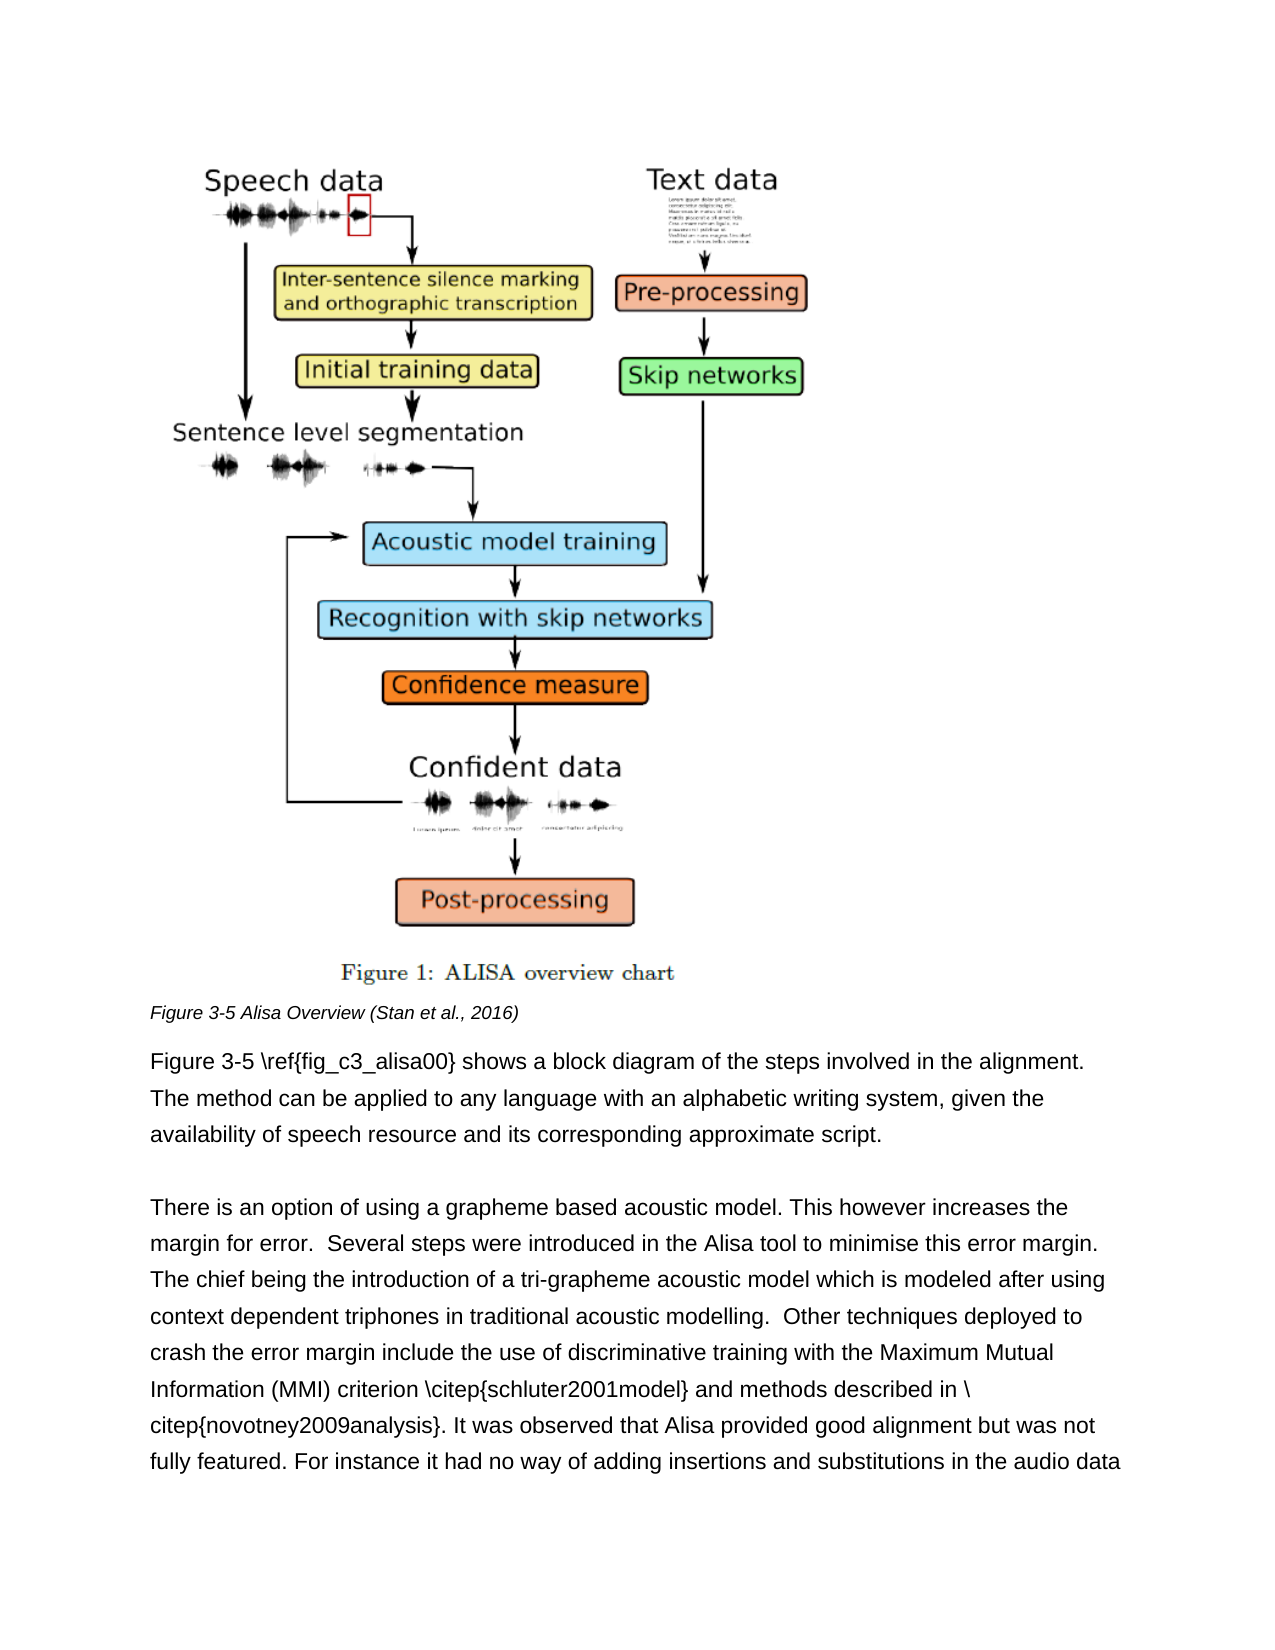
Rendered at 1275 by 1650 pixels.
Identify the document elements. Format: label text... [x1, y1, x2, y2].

text Figure 3-5 \ref{fig_c3_alisa00} shows a block diagram of the steps involved in the alignment. The method can be applied to any language with an alphabetic writing system, given the availability of speech resource and its corresponding approximate script. [150, 1048, 1125, 1147]
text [150, 1194, 1125, 1474]
text Figure 3-5 Alisa Overview (Stan et al., 2016) [150, 1002, 1125, 1023]
picture [150, 150, 830, 992]
